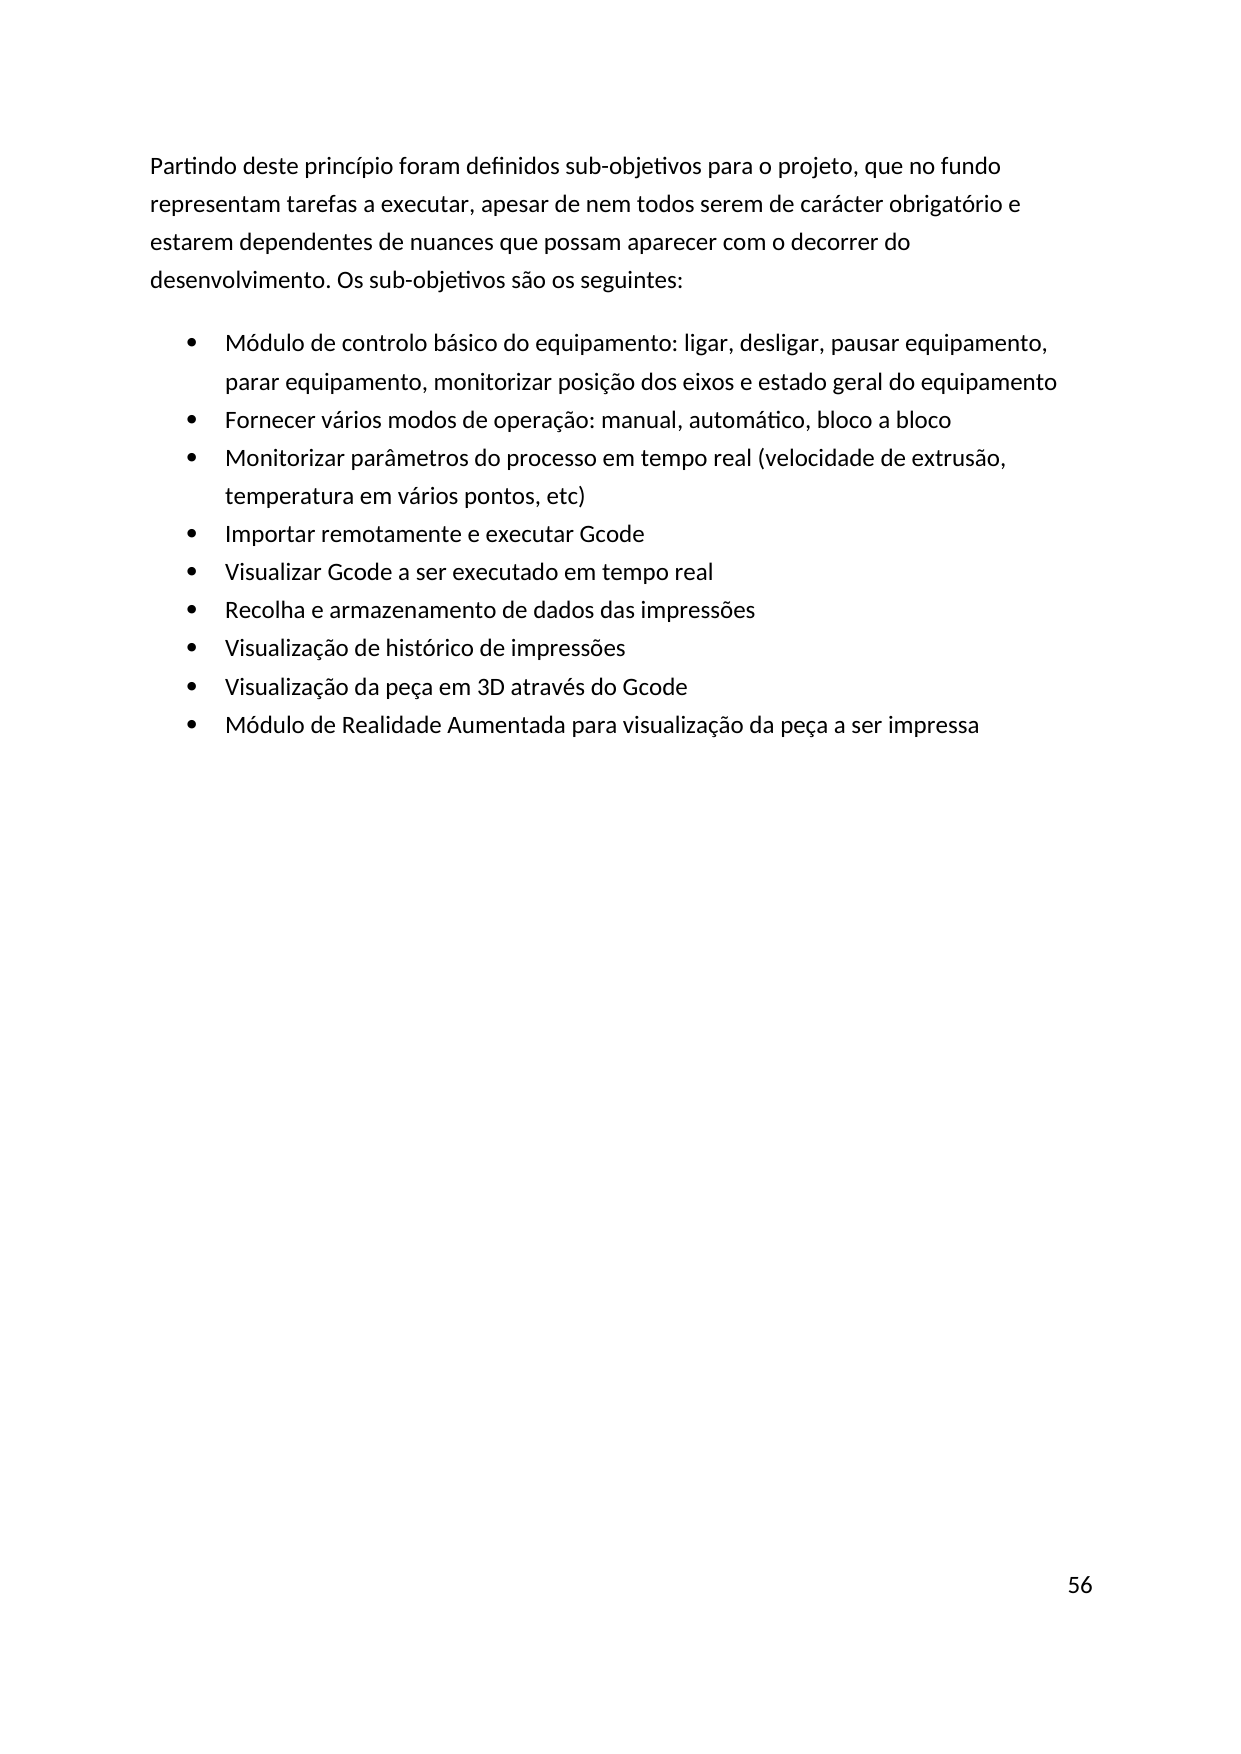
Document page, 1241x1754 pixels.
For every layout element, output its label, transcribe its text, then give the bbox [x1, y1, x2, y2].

list Módulo de controlo básico do equipamento: ligar, desligar, pausar equipamento, parar equipamento, monitorizar posição dos eixos e estado geral do equipamento [187, 327, 1092, 396]
list Importar remotamente e executar Gcode [187, 518, 1092, 549]
list Fornecer vários modos de operação: manual, automático, bloco a bloco [187, 404, 1092, 434]
list Visualização de histórico de impressões [187, 632, 1092, 663]
list Monitorizar parâmetros do processo em tempo real (velocidade de extrusão, temperatura em vários pontos, etc) [187, 442, 1092, 511]
list Recolha e armazenamento de dados das impressões [187, 594, 1092, 625]
list Visualização da peça em 3D através do Gcode [187, 671, 1092, 701]
list Módulo de Realidade Aumentada para visualização da peça a ser impressa [187, 709, 1092, 739]
text Partindo deste princípio foram definidos sub-objetivos para o projeto, que no fundo representam tarefas a executar, apesar de nem todos serem de carácter obrigatório e estarem dependentes de nuances que possam aparecer com o decorrer do desenvolvimento. Os sub-objetivos são os seguintes: [150, 150, 1092, 295]
list Visualizar Gcode a ser executado em tempo real [187, 556, 1092, 587]
